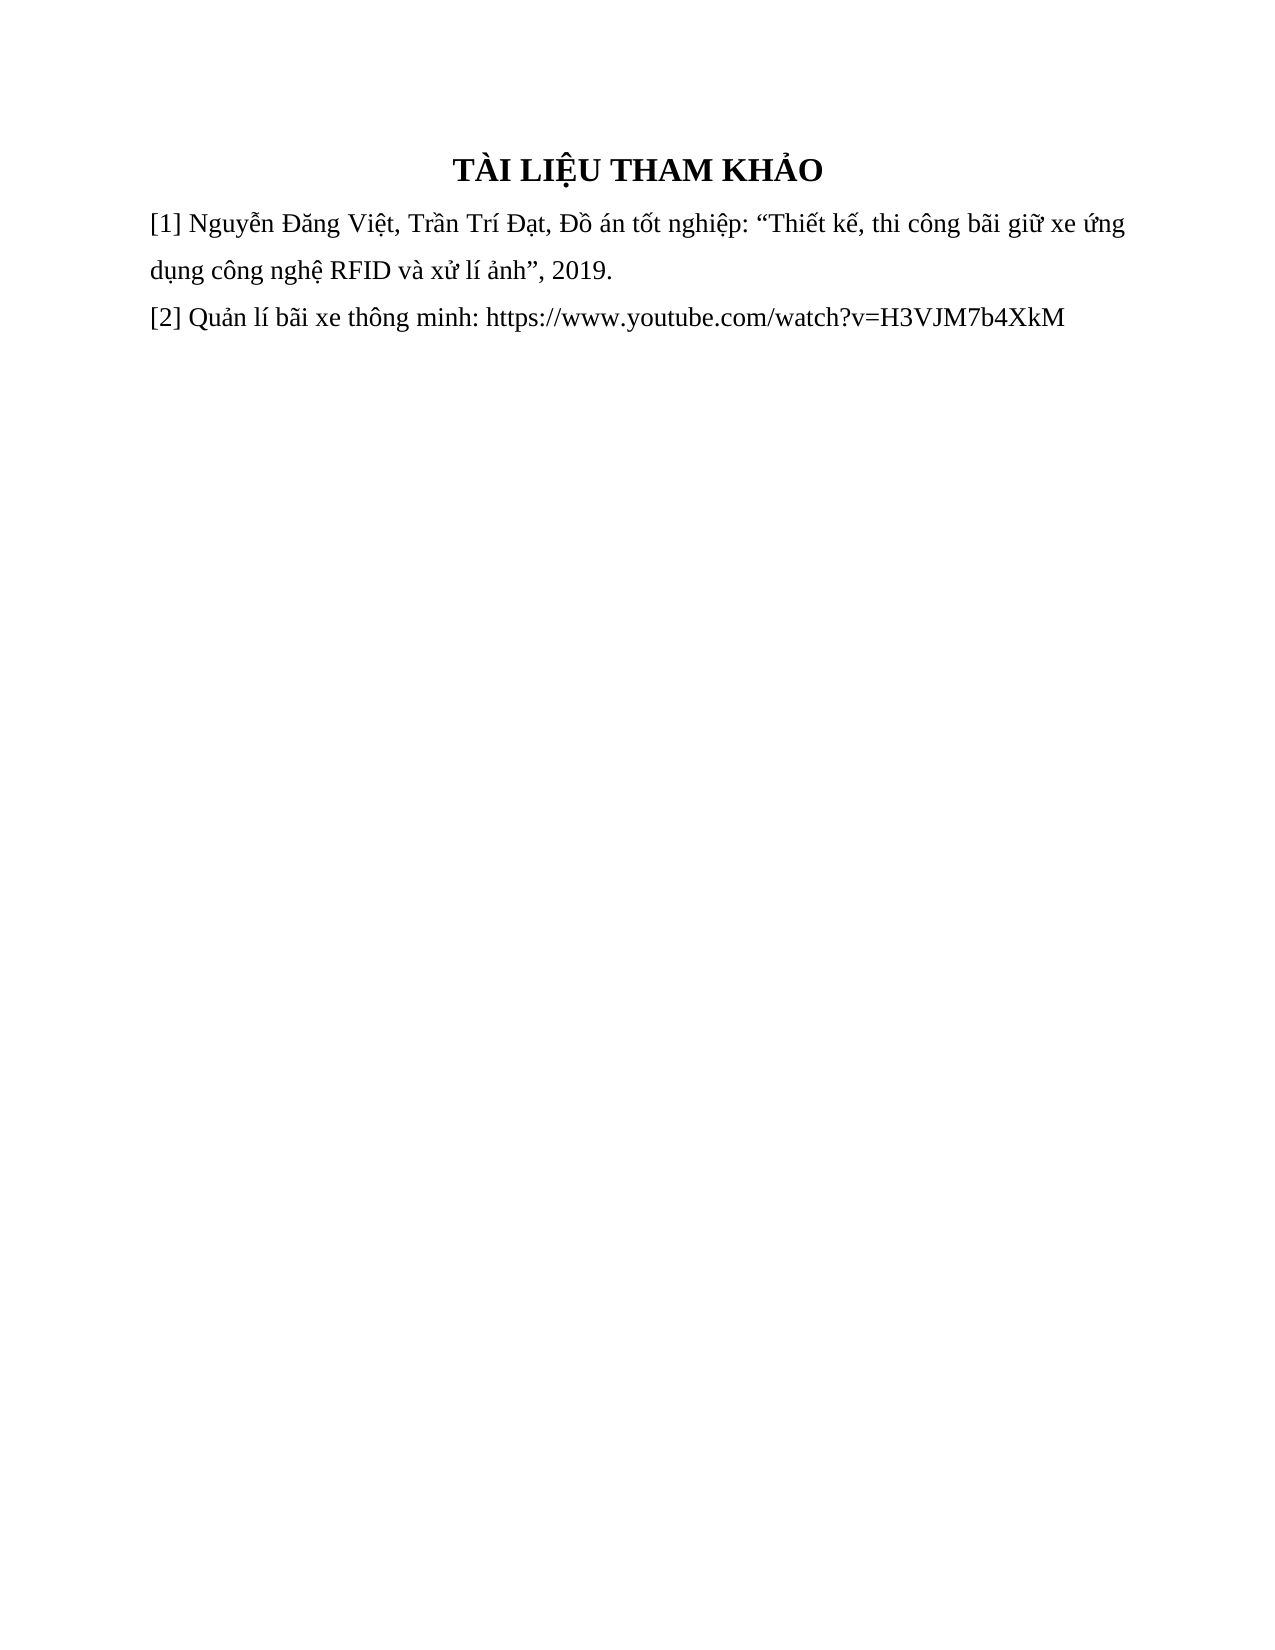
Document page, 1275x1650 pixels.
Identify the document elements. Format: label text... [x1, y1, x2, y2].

text [1] Nguyễn Đăng Việt, Trần Trí Đạt, Đồ án tốt nghiệp: “Thiết kế, thi công bãi giữ xe ứng dụng công nghệ RFID và xử lí ảnh”, 2019. [150, 207, 1126, 285]
text [2] Quản lí bãi xe thông minh: https://www.youtube.com/watch?v=H3VJM7b4XkM [150, 301, 1126, 332]
text TÀI LIỆU THAM KHẢO [150, 150, 1126, 188]
